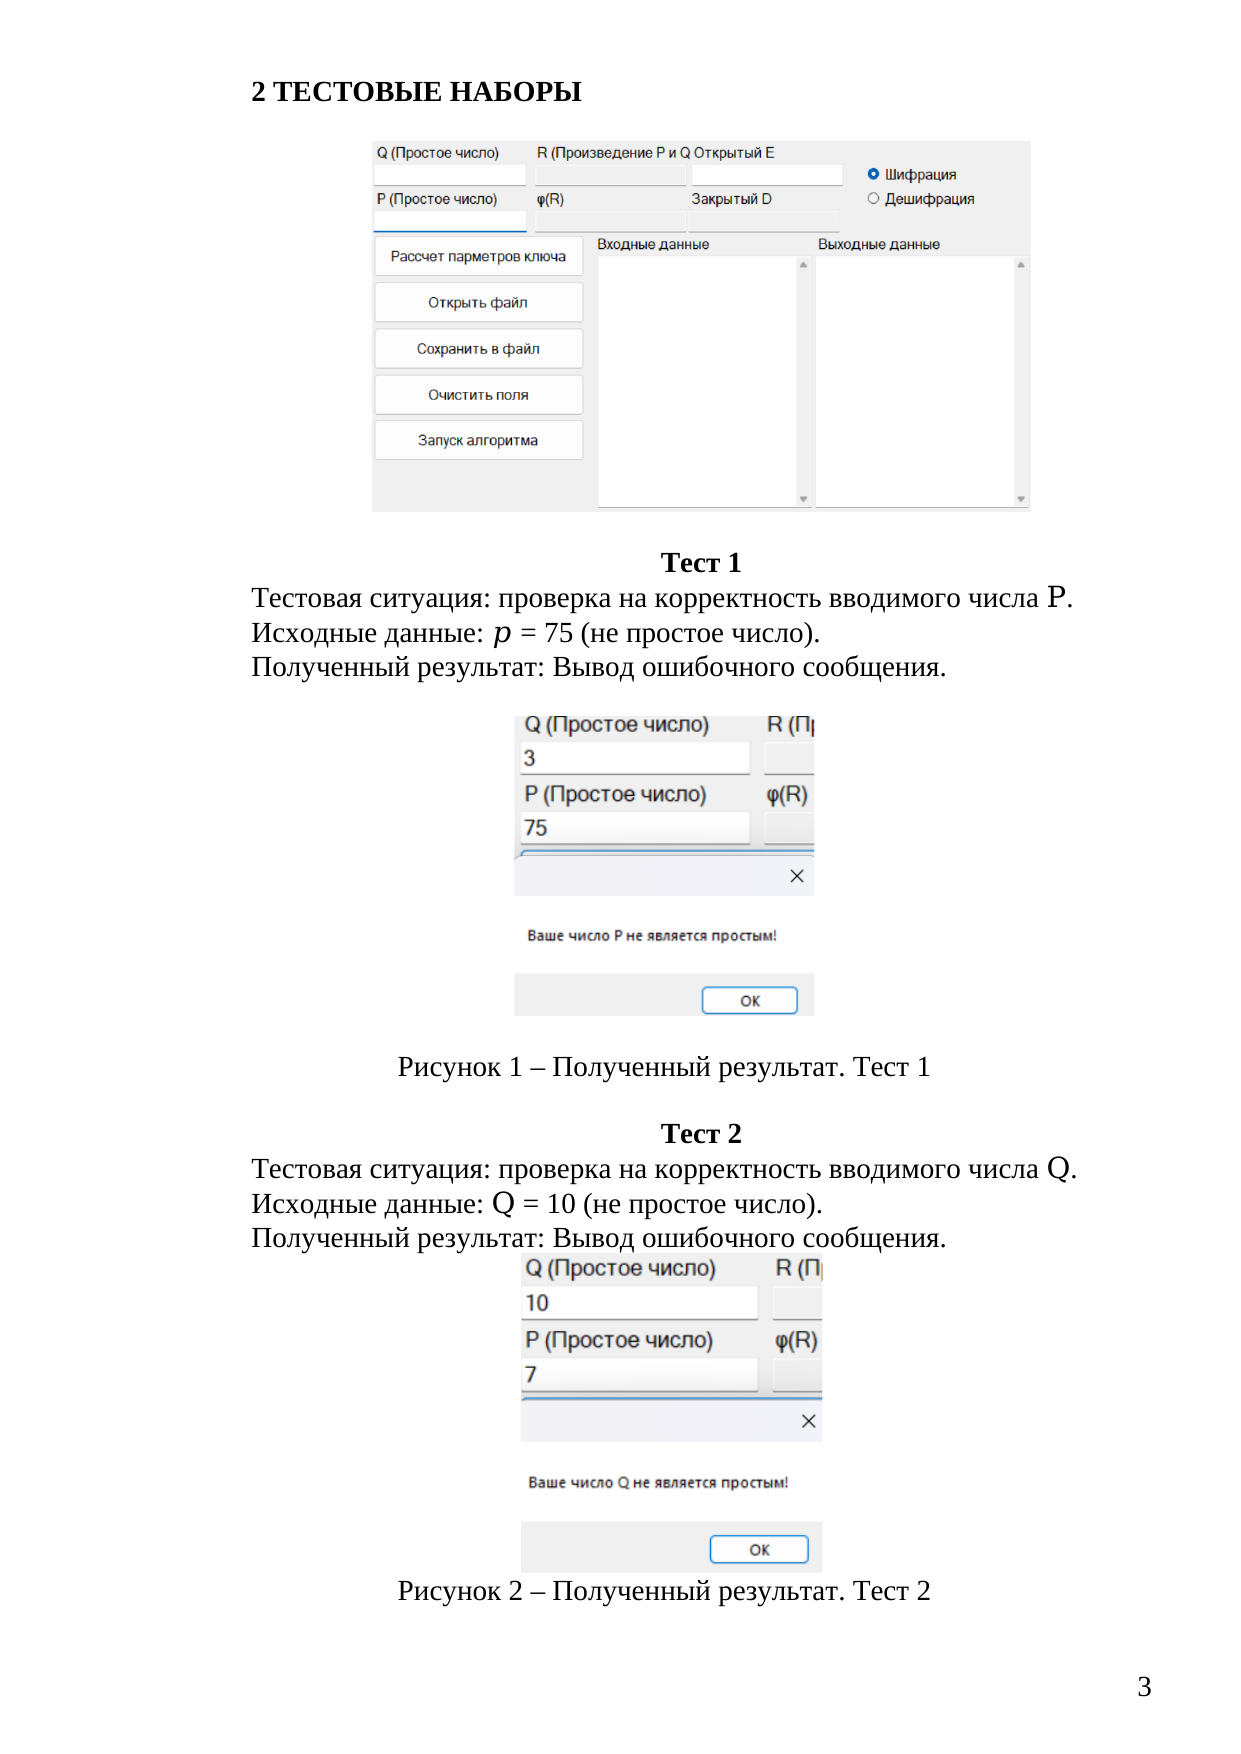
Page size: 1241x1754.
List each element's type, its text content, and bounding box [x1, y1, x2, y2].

text Тест 2 [177, 1116, 1152, 1149]
text Полученный результат: Вывод ошибочного сообщения. [177, 649, 1152, 683]
picture [514, 716, 815, 1016]
text Рисунок 2 – Полученный результат. Тест 2 [177, 1573, 1152, 1607]
text Полученный результат: Вывод ошибочного сообщения. [177, 1220, 1152, 1253]
text Рисунок 1 – Полученный результат. Тест 1 [177, 1049, 1152, 1082]
text Исходные данные: Q = 10 (не простое число). [177, 1184, 1152, 1220]
picture [372, 141, 1031, 512]
text Тест 1 [177, 545, 1152, 579]
picture [521, 1253, 823, 1573]
text 2 Тестовые наборы [177, 74, 1152, 107]
text Исходные данные: 𝑝 = 75 (не простое число). [177, 614, 1152, 649]
text Тестовая ситуация: проверка на корректность вводимого числа Q. [177, 1149, 1152, 1184]
text Тестовая ситуация: проверка на корректность вводимого числа P. [177, 579, 1152, 614]
